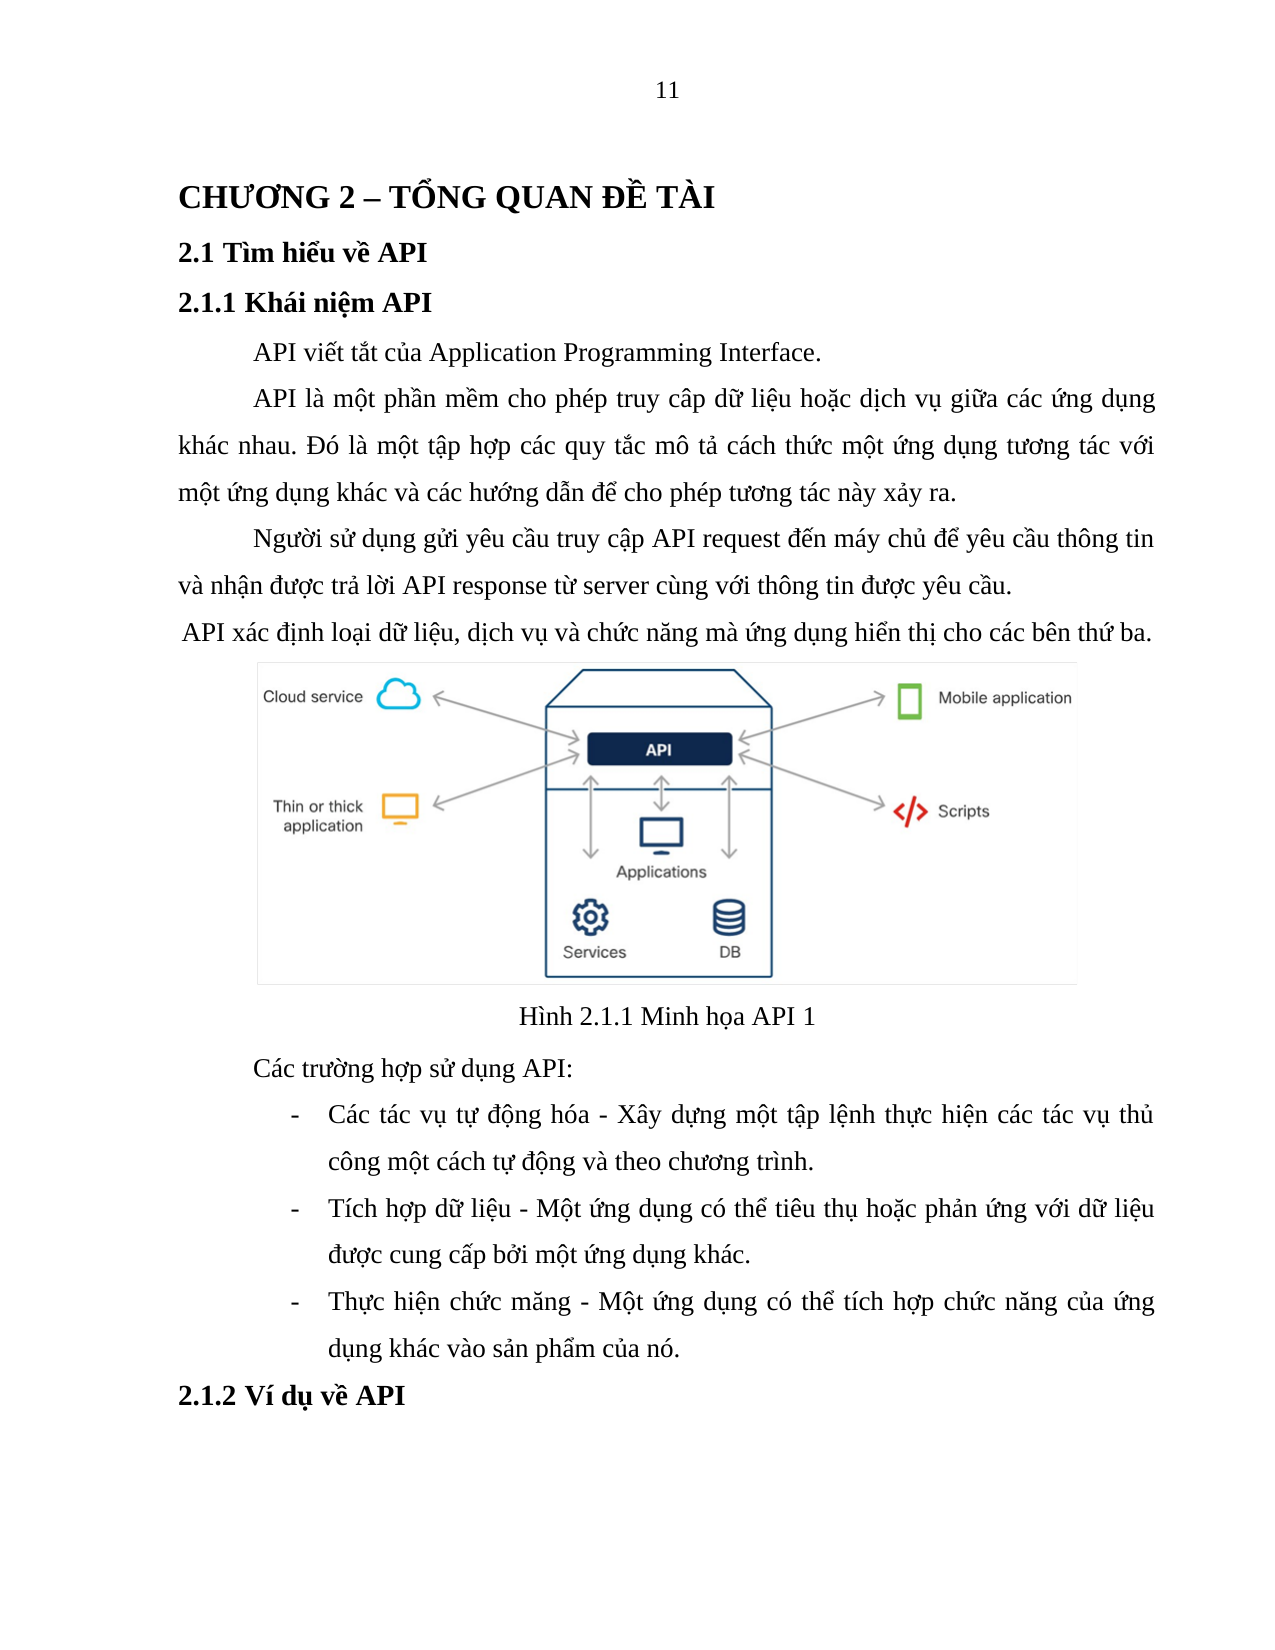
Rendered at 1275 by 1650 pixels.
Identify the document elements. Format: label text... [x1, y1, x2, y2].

list Khái niệm API [178, 285, 1156, 319]
text API là một phần mềm cho phép truy câp dữ liệu hoặc dịch vụ giữa các ứng dụng khác nhau. Đó là một tập hợp các quy tắc mô tả cách thức một ứng dụng tương tác với một ứng dụng khác và các hướng dẫn để cho phép tương tác này xảy ra. [178, 382, 1156, 507]
text API viết tắt của Application Programming Interface. [178, 336, 1156, 367]
list Thực hiện chức măng - Một ứng dụng có thể tích hợp chức năng của ứng dụng khác vào sản phẩm của nó. [290, 1285, 1156, 1363]
list Ví dụ về API [178, 1378, 1156, 1412]
text Các trường hợp sử dụng API: [178, 1052, 1156, 1083]
list Các tác vụ tự động hóa - Xây dựng một tập lệnh thực hiện các tác vụ thủ công một cách tự động và theo chương trình. [290, 1098, 1156, 1176]
text Hình 2.1.1 Minh họa API 1 [178, 1000, 1156, 1031]
list Tìm hiểu về API [178, 235, 1156, 269]
text Người sử dụng gửi yêu cầu truy cập API request đến máy chủ để yêu cầu thông tin và nhận được trả lời API response từ server cùng với thông tin được yêu cầu. [178, 522, 1156, 600]
text CHƯƠNG 2 – TỔNG QUAN ĐỀ TÀI [178, 178, 1156, 216]
list Tích hợp dữ liệu - Một ứng dụng có thể tiêu thụ hoặc phản ứng với dữ liệu được cung cấp bởi một ứng dụng khác. [290, 1192, 1156, 1270]
picture [257, 662, 1078, 985]
